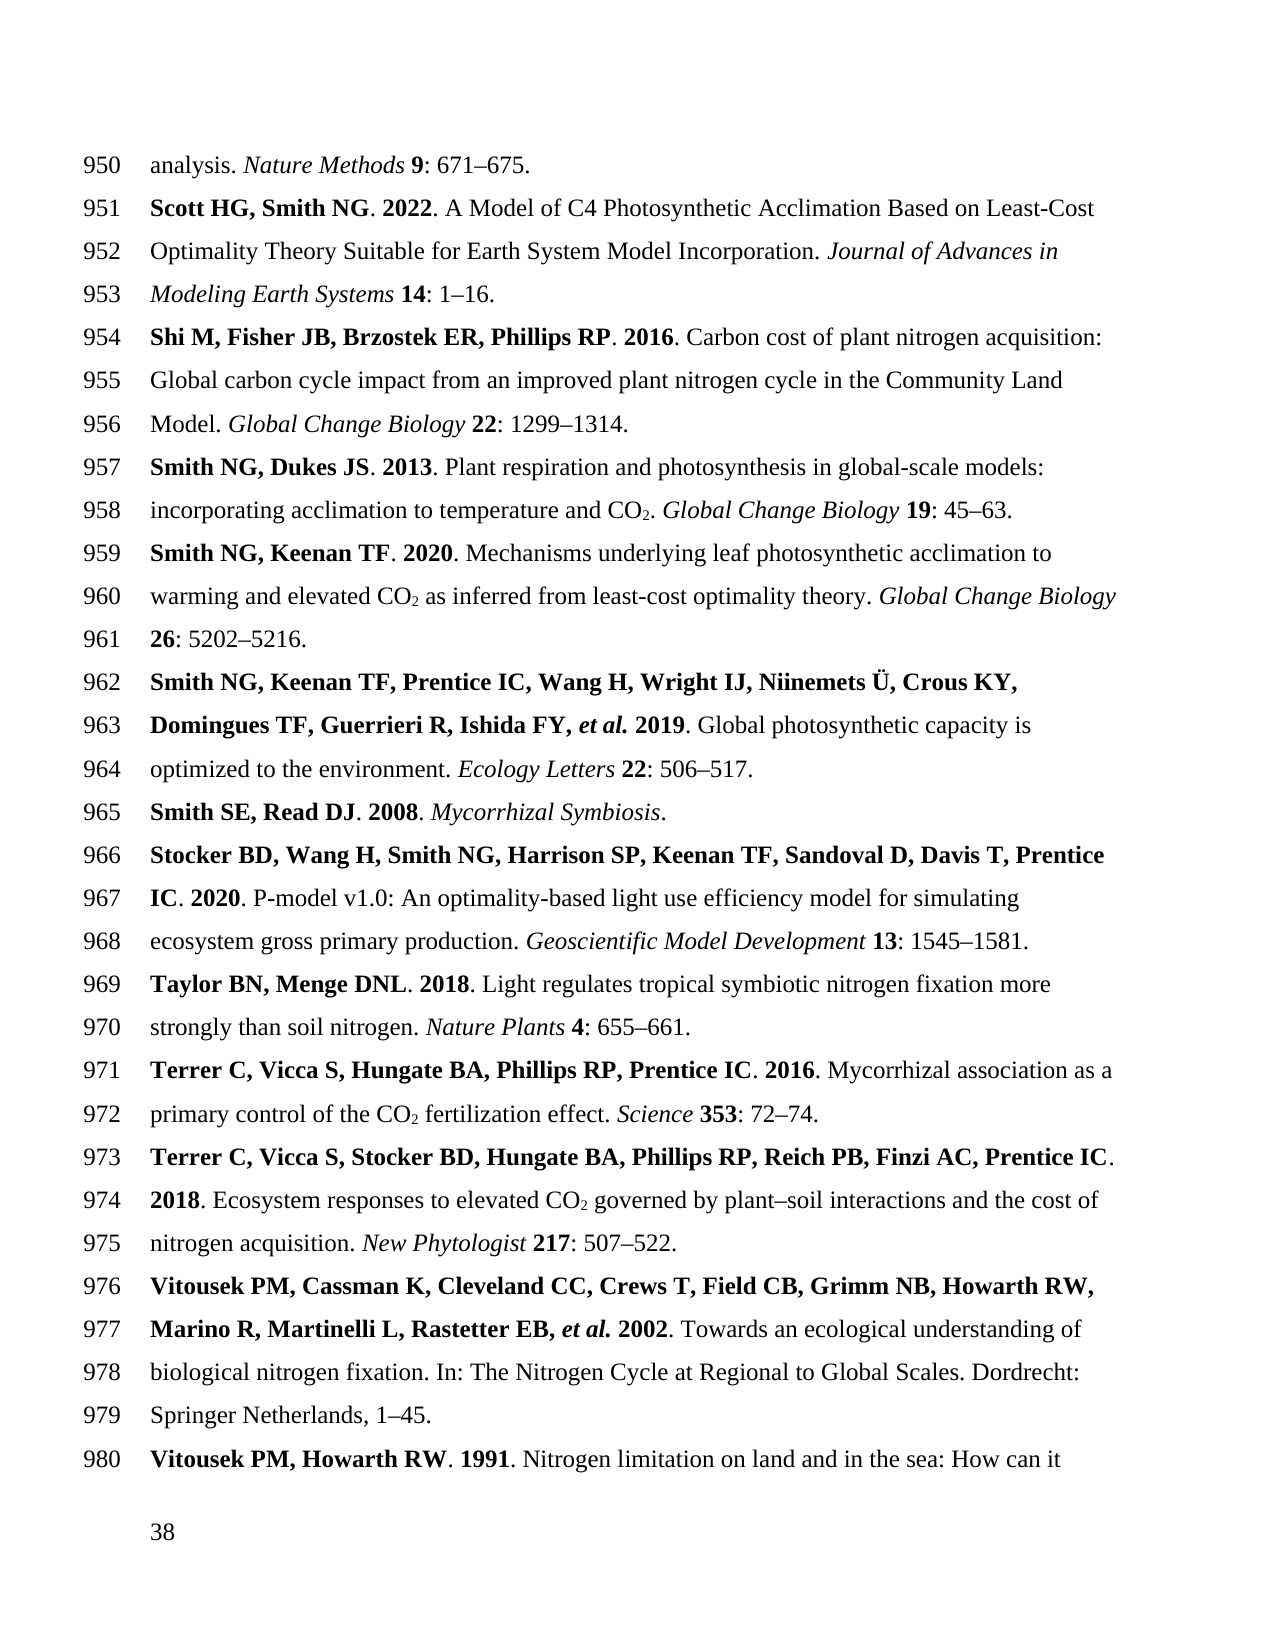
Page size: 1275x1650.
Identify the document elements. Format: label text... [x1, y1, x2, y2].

text Stocker BD, Wang H, Smith NG, Harrison SP, Keenan TF, Sandoval D, Davis T, Prentice IC. 2020. P-model v1.0: An optimality-based light use efficiency model for simulating ecosystem gross primary production. Geoscientific Model Development 13: 1545–1581. [150, 840, 1125, 955]
text Smith NG, Keenan TF, Prentice IC, Wang H, Wright IJ, Niinemets Ü, Crous KY, Domingues TF, Guerrieri R, Ishida FY, et al. 2019. Global photosynthetic capacity is optimized to the environment. Ecology Letters 22: 506–517. [150, 667, 1125, 782]
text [150, 1444, 1125, 1472]
text Vitousek PM, Cassman K, Cleveland CC, Crews T, Field CB, Grimm NB, Howarth RW, Marino R, Martinelli L, Rastetter EB, et al. 2002. Towards an ecological understanding of biological nitrogen fixation. In: The Nitrogen Cycle at Regional to Global Scales. Dordrecht: Springer Netherlands, 1–45. [150, 1271, 1125, 1429]
text Scott HG, Smith NG. 2022. A Model of C4 Photosynthetic Acclimation Based on Least-Cost Optimality Theory Suitable for Earth System Model Incorporation. Journal of Advances in Modeling Earth Systems 14: 1–16. [150, 193, 1125, 308]
text Terrer C, Vicca S, Hungate BA, Phillips RP, Prentice IC. 2016. Mycorrhizal association as a primary control of the CO2 fertilization effect. Science 353: 72–74. [150, 1056, 1125, 1127]
text Smith NG, Dukes JS. 2013. Plant respiration and photosynthesis in global-scale models: incorporating acclimation to temperature and CO2. Global Change Biology 19: 45–63. [150, 452, 1125, 524]
text Smith NG, Keenan TF. 2020. Mechanisms underlying leaf photosynthetic acclimation to warming and elevated CO2 as inferred from least‐cost optimality theory. Global Change Biology 26: 5202–5216. [150, 538, 1125, 653]
text Smith SE, Read DJ. 2008. Mycorrhizal Symbiosis. [150, 797, 1125, 826]
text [150, 150, 1125, 179]
text Taylor BN, Menge DNL. 2018. Light regulates tropical symbiotic nitrogen fixation more strongly than soil nitrogen. Nature Plants 4: 655–661. [150, 969, 1125, 1041]
text Terrer C, Vicca S, Stocker BD, Hungate BA, Phillips RP, Reich PB, Finzi AC, Prentice IC. 2018. Ecosystem responses to elevated CO2 governed by plant–soil interactions and the cost of nitrogen acquisition. New Phytologist 217: 507–522. [150, 1142, 1125, 1257]
text Shi M, Fisher JB, Brzostek ER, Phillips RP. 2016. Carbon cost of plant nitrogen acquisition: Global carbon cycle impact from an improved plant nitrogen cycle in the Community Land Model. Global Change Biology 22: 1299–1314. [150, 322, 1125, 437]
